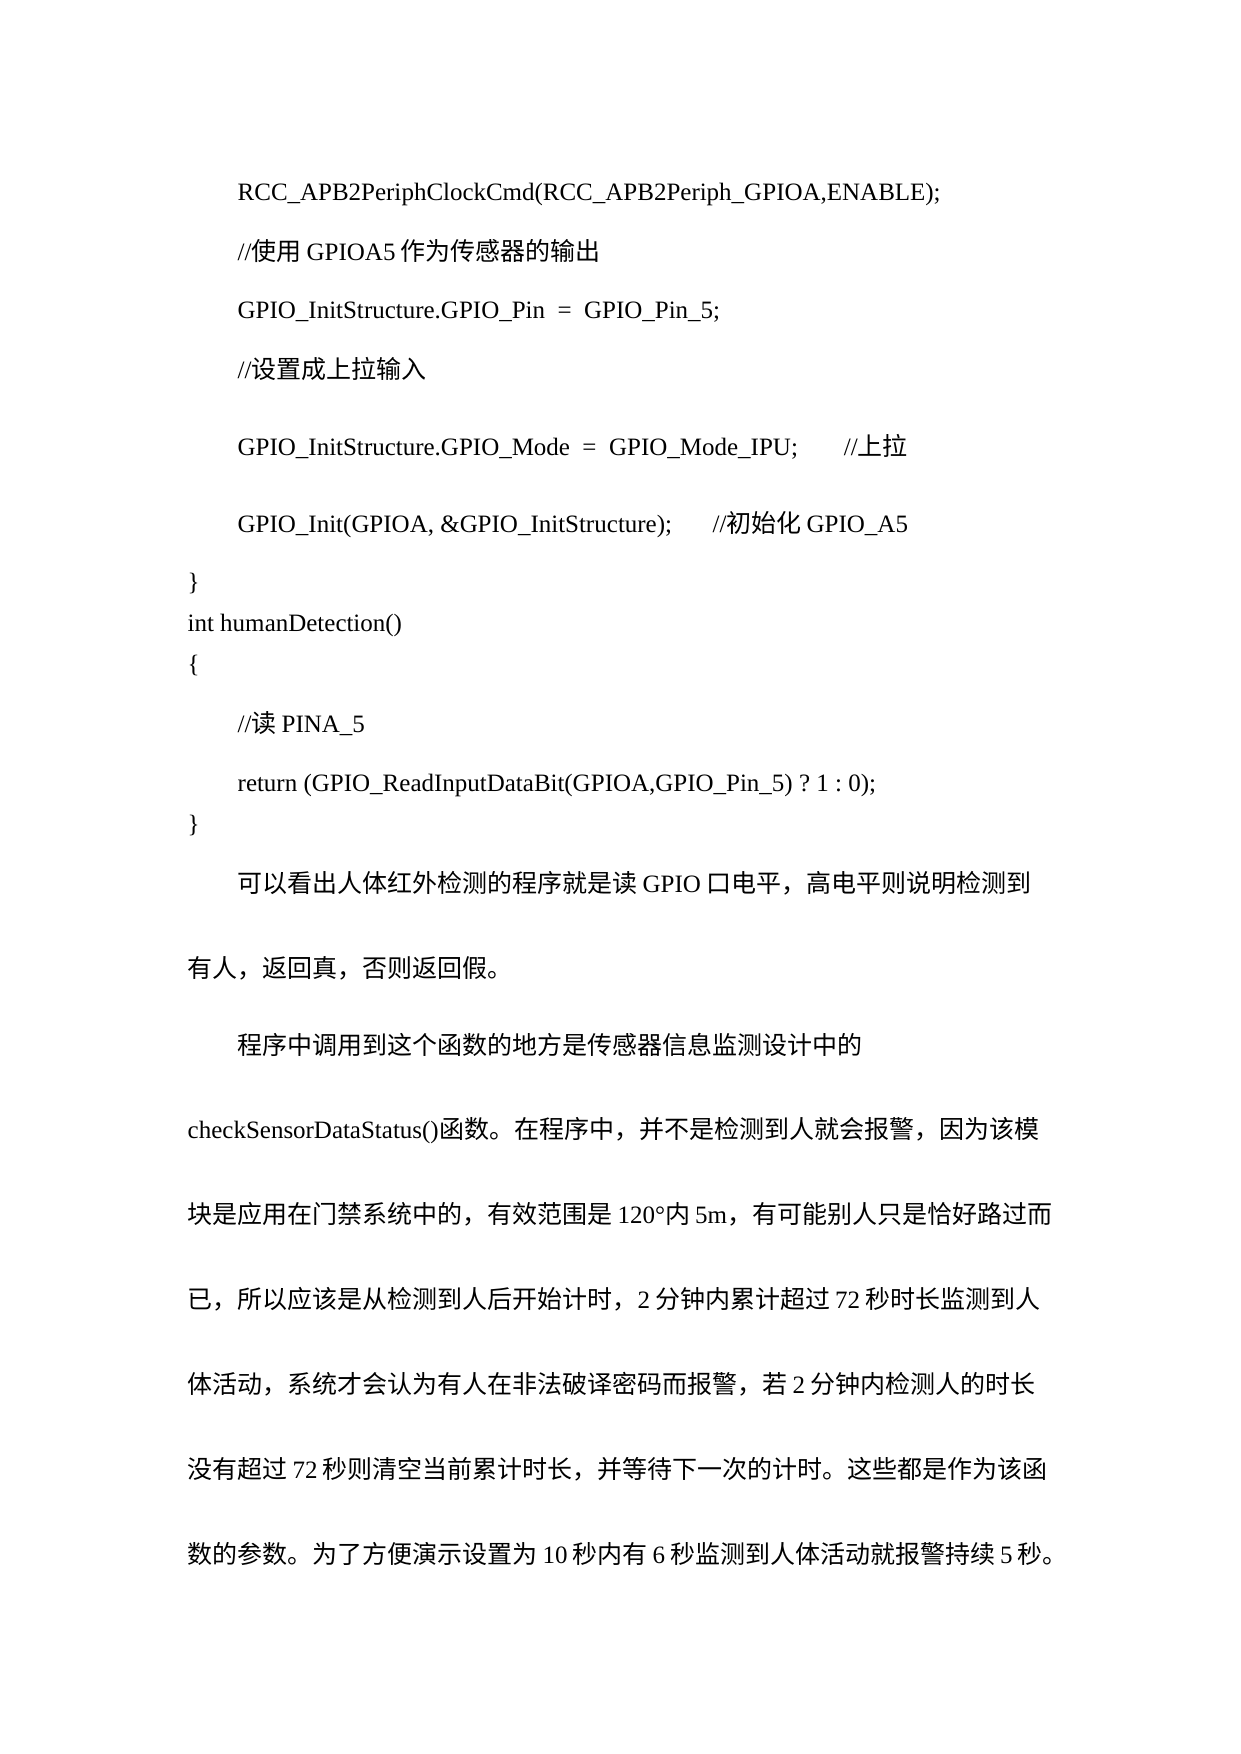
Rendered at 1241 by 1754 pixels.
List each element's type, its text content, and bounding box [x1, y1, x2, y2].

text int humanDetection() [187, 606, 1053, 640]
text 可以看出人体红外检测的程序就是读GPIO口电平，高电平则说明检测到有人，返回真，否则返回假。 [187, 847, 1053, 1000]
text return (GPIO_ReadInputDataBit(GPIOA,GPIO_Pin_5) ? 1 : 0); [187, 765, 1053, 799]
text 程序中调用到这个函数的地方是传感器信息监测设计中的checkSensorDataStatus()函数。在程序中，并不是检测到人就会报警，因为该模块是应用在门禁系统中的，有效范围是120°内5m，有可能别人只是恰好路过而已，所以应该是从检测到人后开始计时，2分钟内累计超过72秒时长监测到人体活动，系统才会认为有人在非法破译密码而报警，若2分钟内检测人的时长没有超过72秒则清空当前累计时长，并等待下一次的计时。这些都是作为该函数的参数。为了方便演示设置为10秒内有6秒监测到人体活动就报警持续5秒。 [187, 1009, 1053, 1587]
text } [187, 565, 1053, 599]
text //设置成上拉输入 [187, 334, 1053, 402]
text RCC_APB2PeriphClockCmd(RCC_APB2Periph_GPIOA,ENABLE); [187, 174, 1053, 208]
text GPIO_InitStructure.GPIO_Pin = GPIO_Pin_5; [187, 293, 1053, 327]
text { [187, 647, 1053, 681]
text //使用GPIOA5作为传感器的输出 [187, 216, 1053, 283]
text GPIO_InitStructure.GPIO_Mode = GPIO_Mode_IPU; //上拉 [187, 411, 1053, 479]
text GPIO_Init(GPIOA, &GPIO_InitStructure); //初始化GPIO_A5 [187, 488, 1053, 556]
text } [187, 806, 1053, 840]
text //读PINA_5 [187, 688, 1053, 756]
